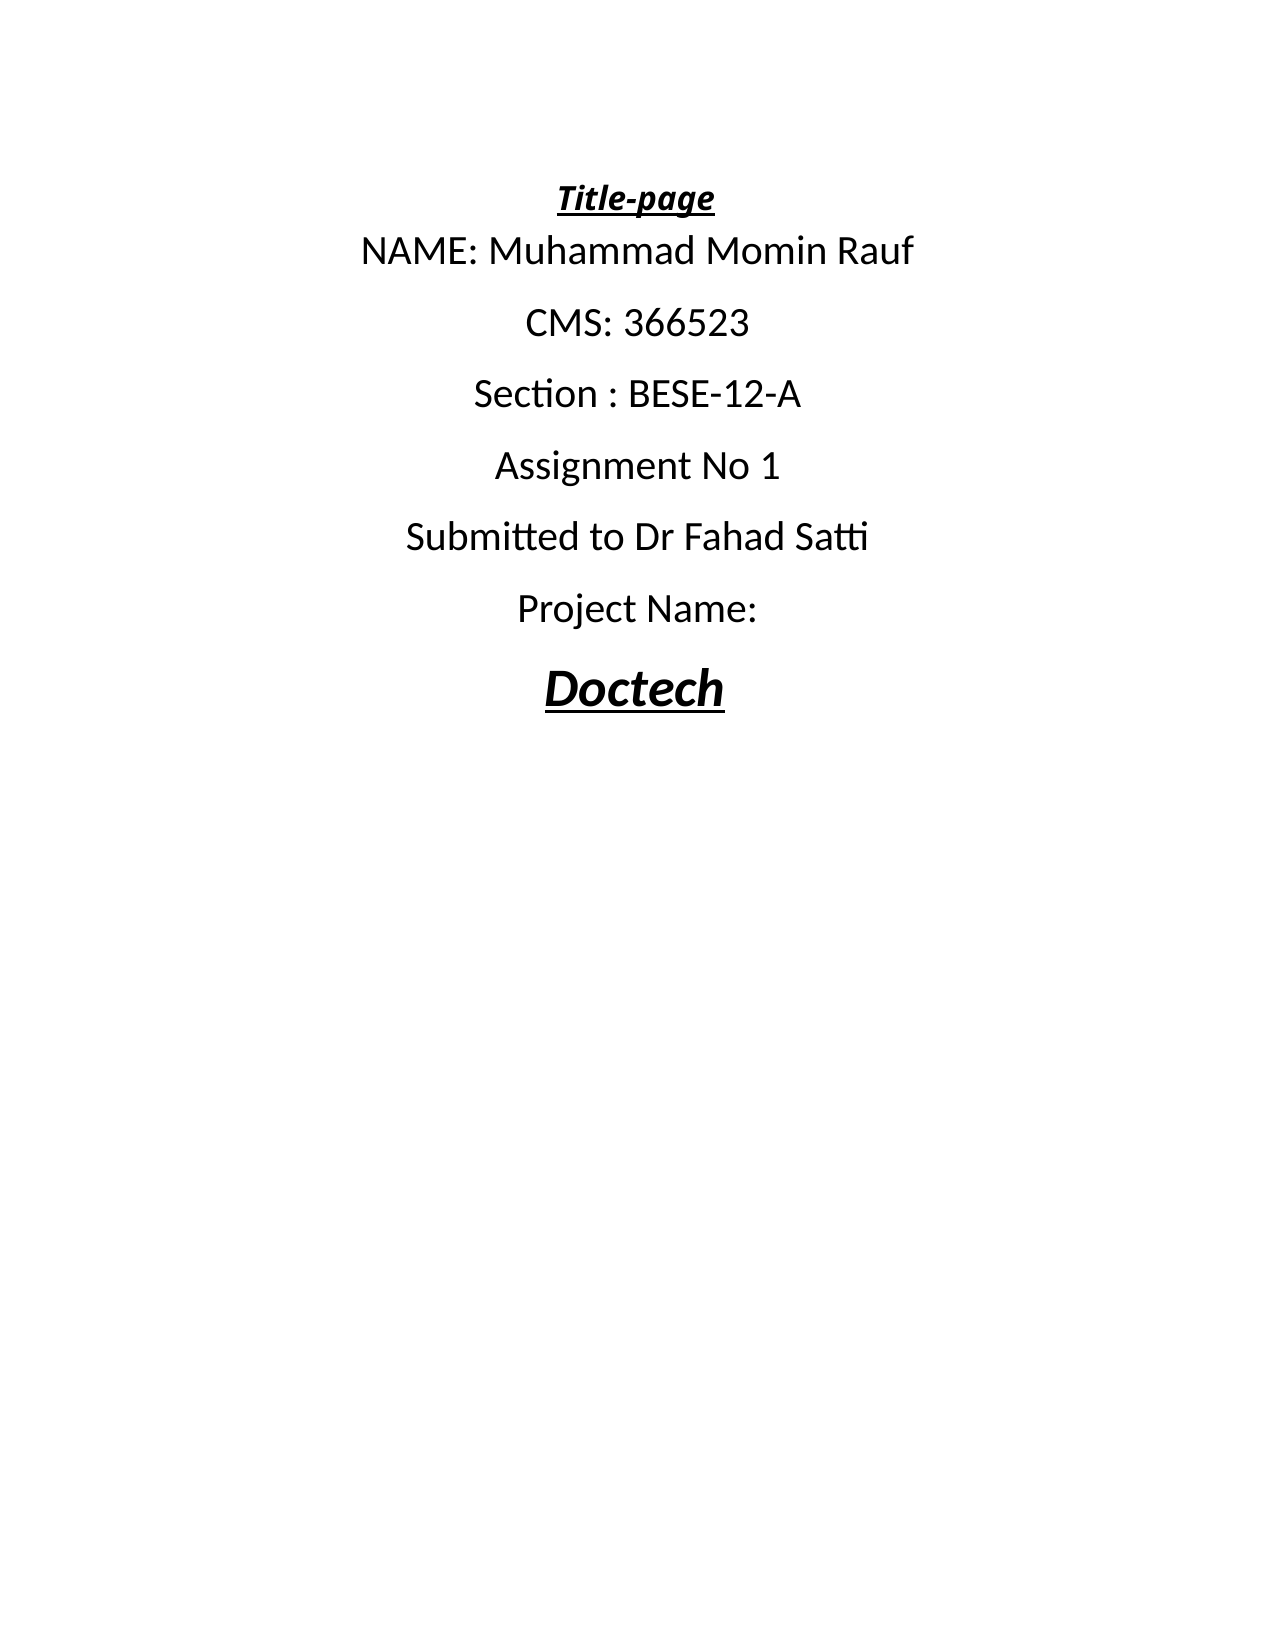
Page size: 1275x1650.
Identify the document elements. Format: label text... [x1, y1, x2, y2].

subtitle Title-page [150, 175, 1125, 220]
text Section : BESE-12-A [150, 367, 1125, 418]
text Doctech [150, 653, 1125, 719]
text CMS: 366523 [150, 296, 1125, 346]
text NAME: Muhammad Momin Rauf [150, 224, 1125, 275]
text Assignment No 1 [150, 439, 1125, 489]
text Project Name: [150, 582, 1125, 633]
text Submitted to Dr Fahad Satti [150, 510, 1125, 561]
